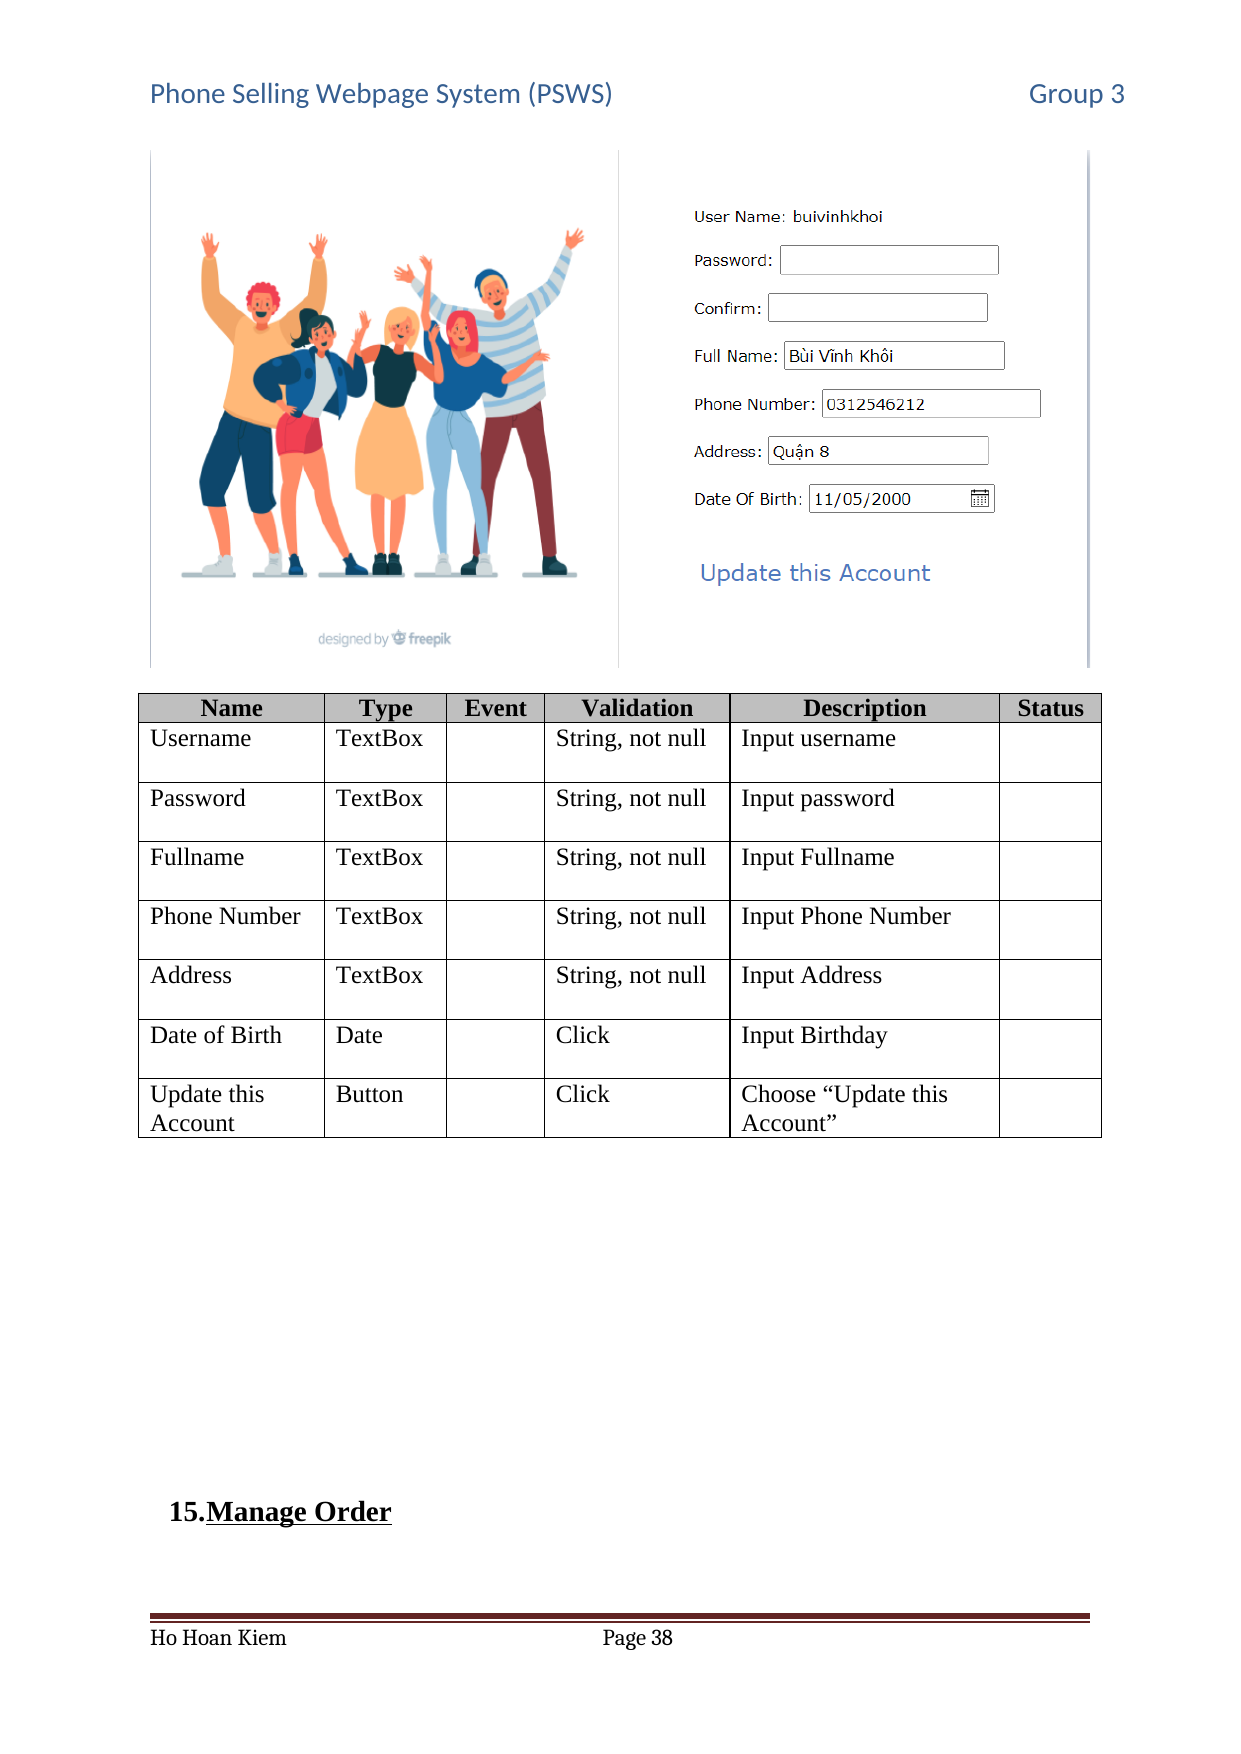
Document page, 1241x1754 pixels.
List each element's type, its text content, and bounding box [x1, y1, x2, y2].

table_header Type [325, 694, 446, 722]
table_cell Date of Birth [139, 1020, 324, 1078]
table_cell [1000, 1020, 1101, 1078]
picture [150, 150, 1091, 668]
table_cell Choose “Update this Account” [731, 1079, 999, 1137]
table_cell Address [139, 960, 324, 1019]
table_header Event [447, 694, 544, 722]
table_cell TextBox [325, 901, 446, 959]
table_cell TextBox [325, 723, 446, 782]
table_header Description [731, 694, 999, 722]
table_cell TextBox [325, 842, 446, 900]
table_cell [1000, 1079, 1101, 1137]
table_cell Input username [731, 723, 999, 782]
table_cell Input password [731, 783, 999, 841]
table_cell [1000, 783, 1101, 841]
table_cell Button [325, 1079, 446, 1137]
table_cell [1000, 842, 1101, 900]
table_cell TextBox [325, 783, 446, 841]
table_cell Click [545, 1020, 729, 1078]
table_cell [447, 723, 544, 782]
table_header Name [139, 694, 324, 722]
table_cell [1000, 723, 1101, 782]
table_cell [447, 901, 544, 959]
table_cell Input Phone Number [731, 901, 999, 959]
table_cell Fullname [139, 842, 324, 900]
table_cell Password [139, 783, 324, 841]
table_cell String, not null [545, 960, 729, 1019]
table_cell [447, 842, 544, 900]
table_cell TextBox [325, 960, 446, 1019]
table_cell Input Fullname [731, 842, 999, 900]
table_cell String, not null [545, 842, 729, 900]
table_cell Input Address [731, 960, 999, 1019]
table_cell [1000, 960, 1101, 1019]
table_cell Username [139, 723, 324, 782]
table_cell Input Birthday [731, 1020, 999, 1078]
table_cell Date [325, 1020, 446, 1078]
table_cell Click [545, 1079, 729, 1137]
table_cell [447, 1020, 544, 1078]
table_cell [1000, 901, 1101, 959]
table_cell Update this Account [139, 1079, 324, 1137]
table_cell String, not null [545, 901, 729, 959]
table_cell String, not null [545, 723, 729, 782]
table_cell [447, 783, 544, 841]
table_cell [447, 960, 544, 1019]
table_cell Phone Number [139, 901, 324, 959]
table_cell [447, 1079, 544, 1137]
table_header Validation [545, 694, 729, 722]
table_cell String, not null [545, 783, 729, 841]
list Manage Order [169, 1494, 1090, 1528]
table_header Status [1000, 694, 1101, 722]
